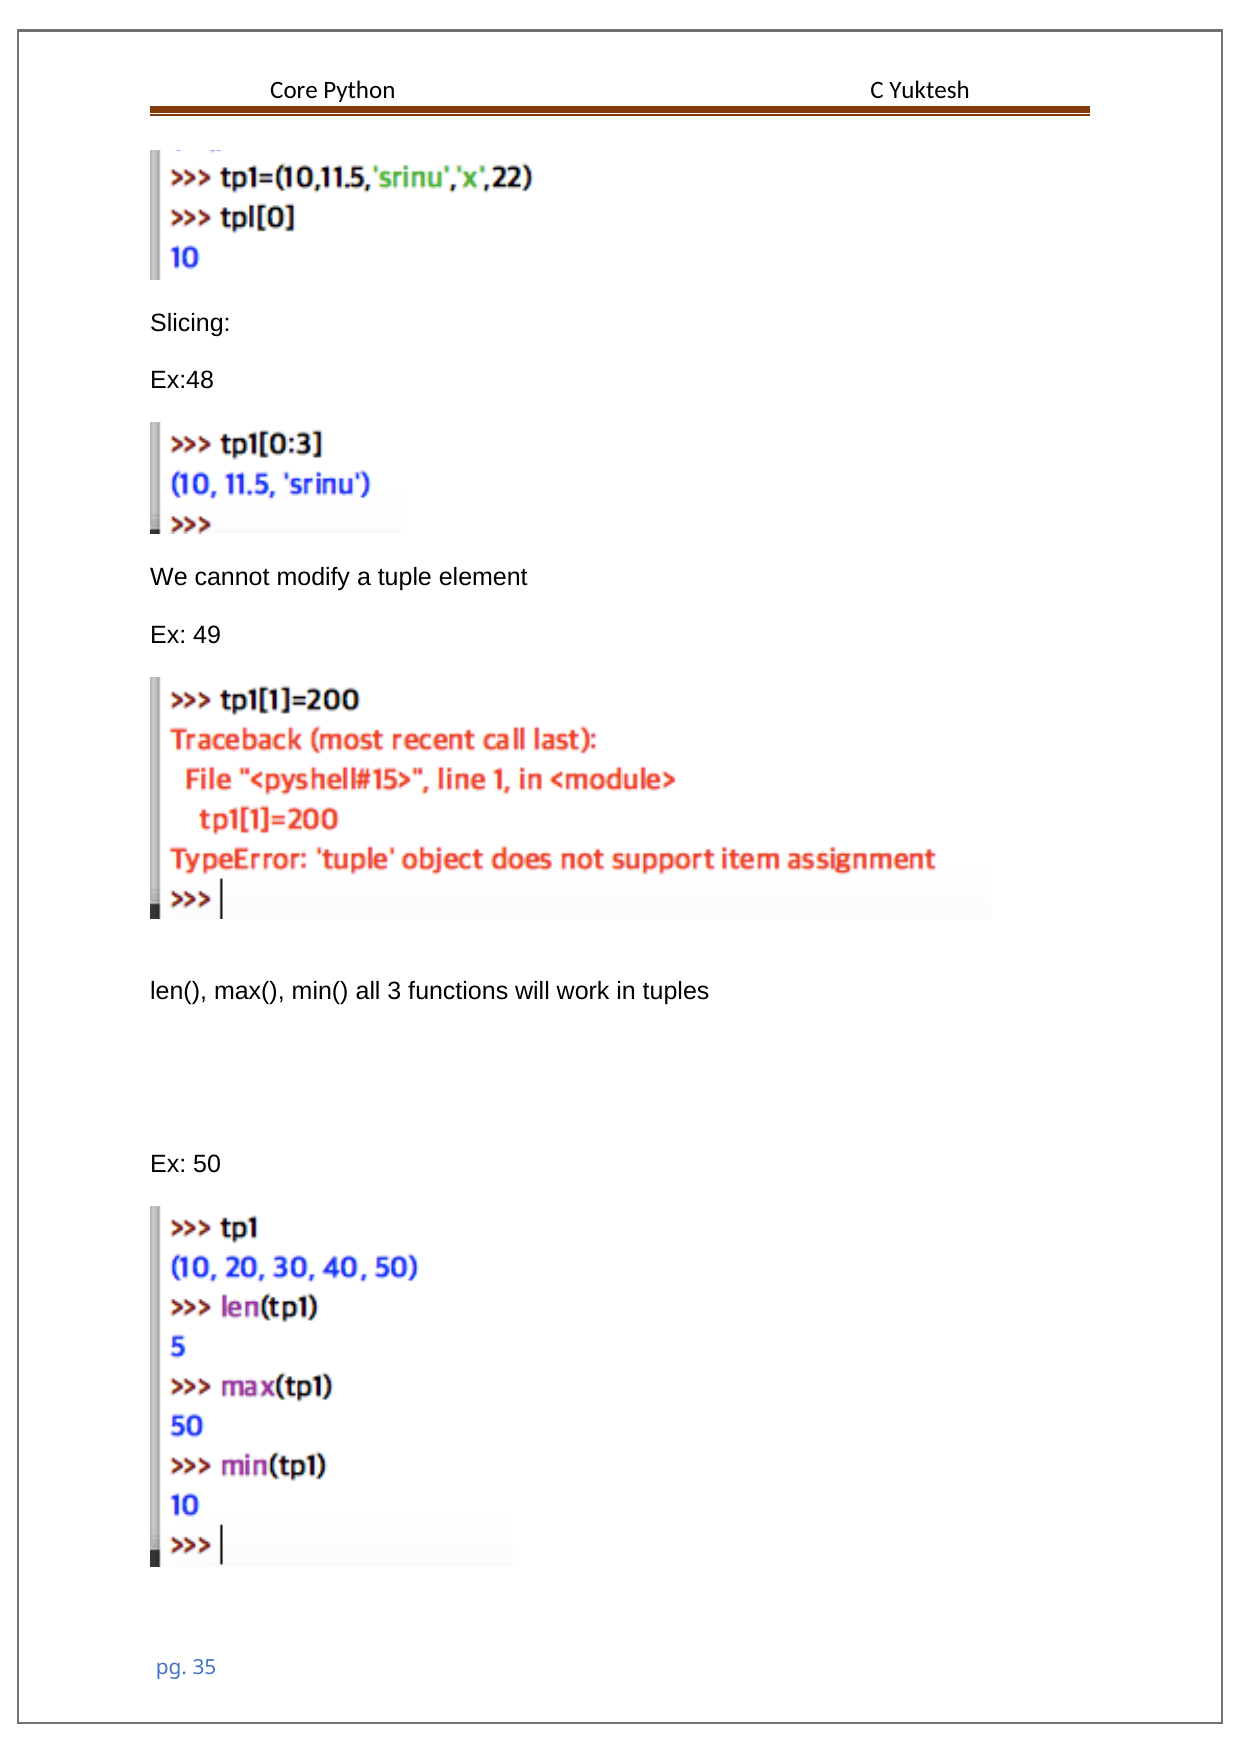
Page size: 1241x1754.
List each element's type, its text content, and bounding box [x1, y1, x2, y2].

picture [150, 150, 569, 280]
picture [150, 422, 407, 534]
picture [150, 1206, 513, 1567]
text We cannot modify a tuple element [150, 562, 1090, 591]
text Slicing: [150, 308, 1090, 337]
text Ex: 50 [150, 1149, 1090, 1177]
text len(), max(), min() all 3 functions will work in tuples [150, 976, 1090, 1005]
picture [150, 677, 992, 919]
text Ex: 49 [150, 619, 1090, 648]
text Ex:48 [150, 365, 1090, 394]
